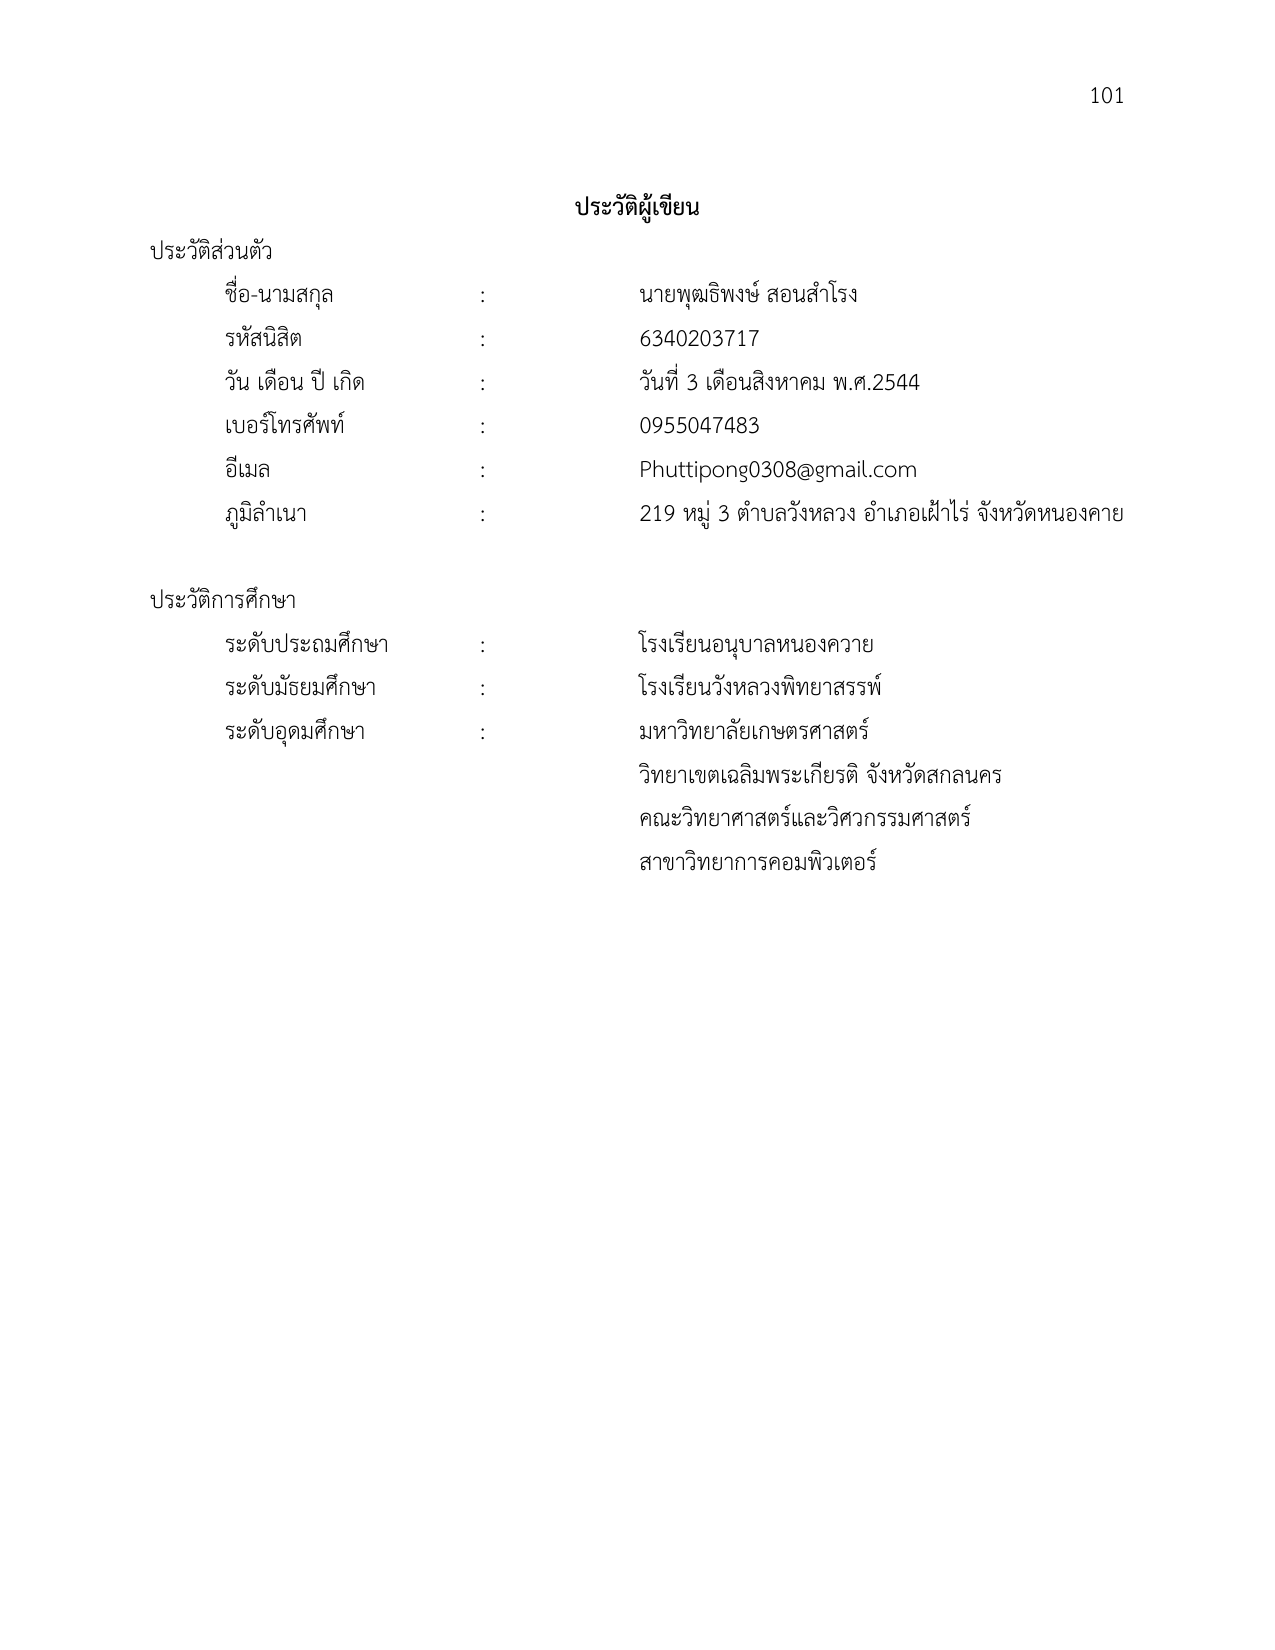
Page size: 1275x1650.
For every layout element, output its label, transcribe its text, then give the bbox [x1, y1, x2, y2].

table_cell 0955047483 [628, 406, 1188, 449]
table_cell : [469, 449, 628, 493]
table_cell วัน เดือน ปี เกิด [214, 362, 469, 406]
table_cell : [469, 493, 628, 536]
table_cell : [469, 362, 628, 406]
table_cell Phuttipong0308@gmail.com [628, 449, 1188, 493]
table_cell โรงเรียนวังหลวงพิทยาสรรพ์ [628, 668, 1188, 711]
table_cell ภูมิลำเนา [214, 493, 469, 536]
text ประวัติการศึกษา [150, 580, 1125, 624]
table_cell : [469, 711, 628, 886]
table_header ชื่อ-นามสกุล [214, 275, 469, 318]
table_cell ระดับมัธยมศึกษา [214, 668, 469, 711]
text ประวัติส่วนตัว [150, 231, 1125, 274]
table_header ระดับประถมศึกษา [214, 624, 469, 667]
table_cell : [469, 406, 628, 449]
table_cell อีเมล [214, 449, 469, 493]
table_cell 219 หมู่ 3 ตำบลวังหลวง อำเภอเฝ้าไร่ จังหวัดหนองคาย [628, 493, 1188, 536]
table_header : [469, 275, 628, 318]
table_header นายพุฒธิพงษ์ สอนสำโรง [628, 275, 1188, 318]
table_cell ระดับอุดมศึกษา [214, 711, 469, 886]
table_cell 6340203717 [628, 318, 1188, 362]
subtitle ประวัติผู้เขียน [150, 187, 1125, 231]
table_cell เบอร์โทรศัพท์ [214, 406, 469, 449]
table_header : [469, 624, 628, 667]
table_cell มหาวิทยาลัยเกษตรศาสตร์ วิทยาเขตเฉลิมพระเกียรติ จังหวัดสกลนคร คณะวิทยาศาสตร์และวิศวกรรมศาสตร์ สาขาวิทยาการคอมพิวเตอร์ [628, 711, 1188, 886]
table_cell : [469, 668, 628, 711]
table_cell รหัสนิสิต [214, 318, 469, 362]
table_cell : [469, 318, 628, 362]
table_header โรงเรียนอนุบาลหนองควาย [628, 624, 1188, 667]
table_cell วันที่ 3 เดือนสิงหาคม พ.ศ.2544 [628, 362, 1188, 406]
